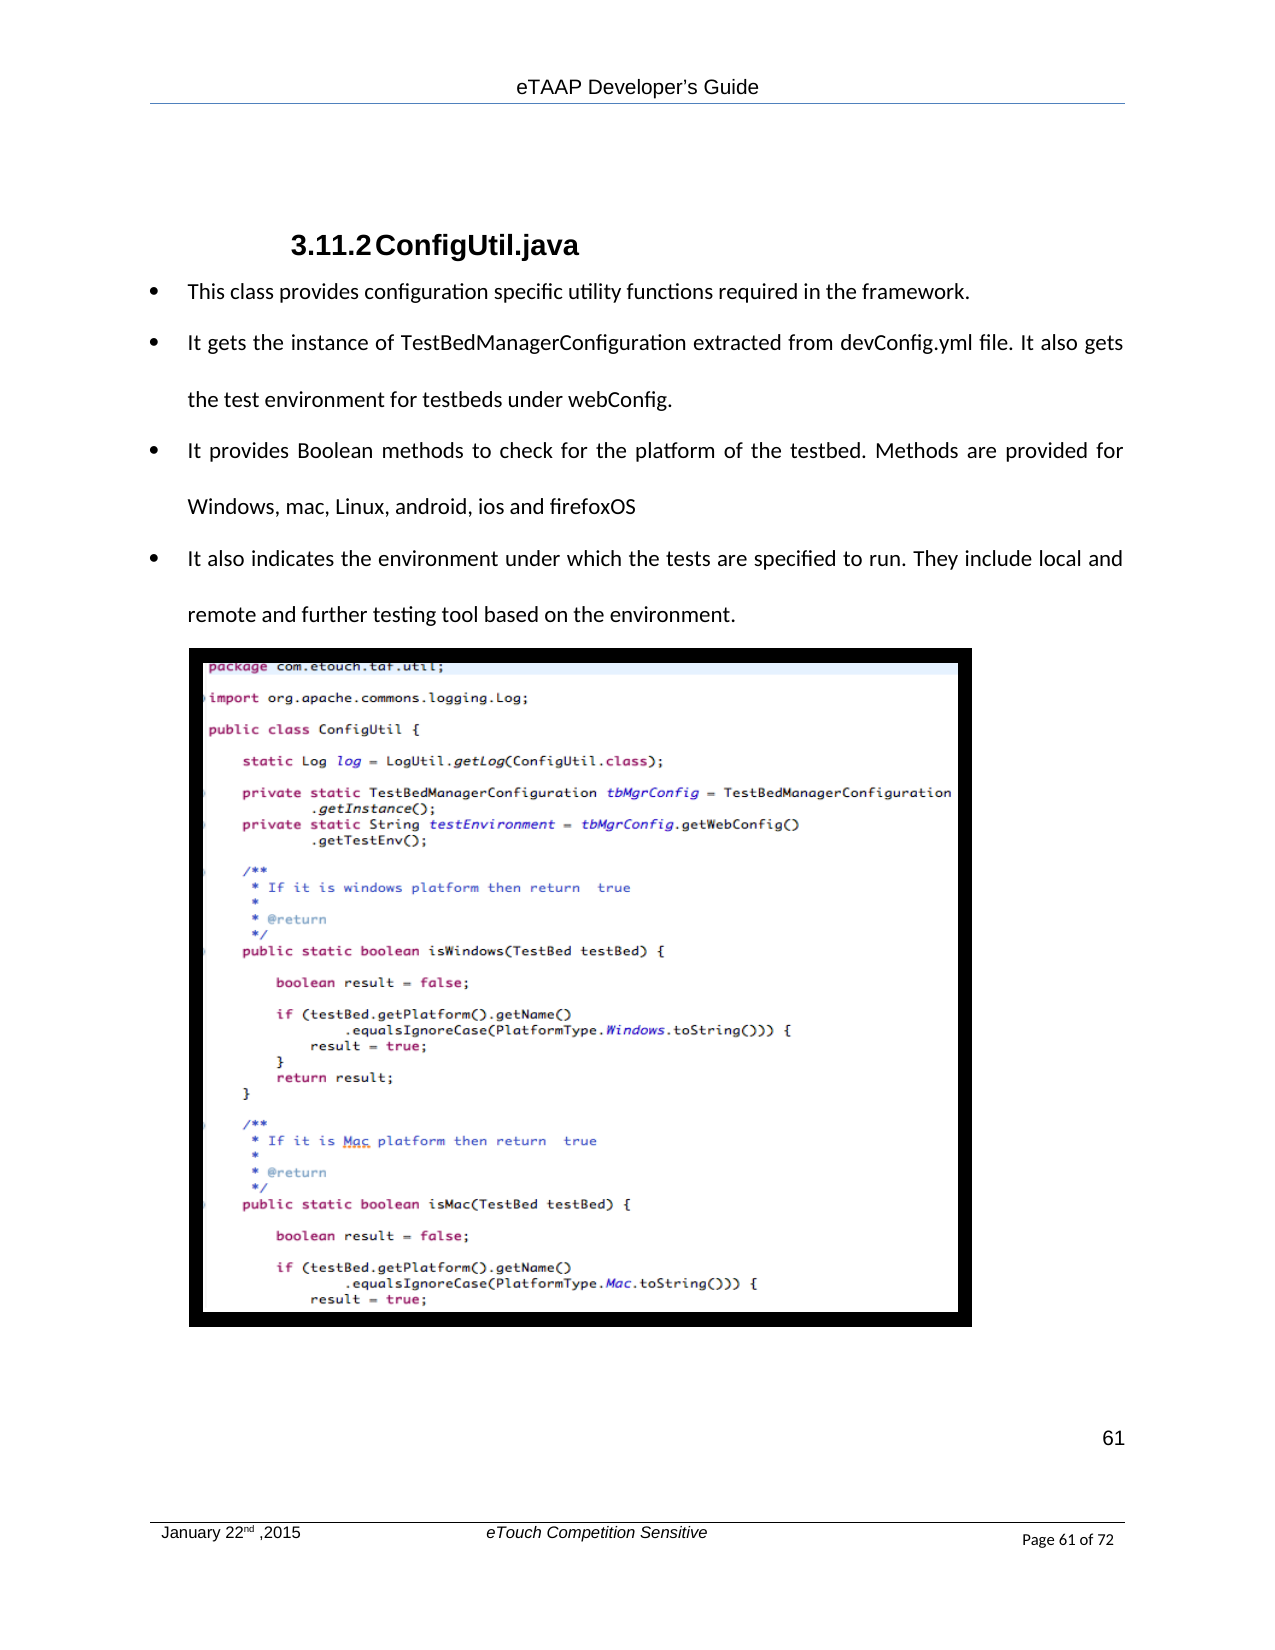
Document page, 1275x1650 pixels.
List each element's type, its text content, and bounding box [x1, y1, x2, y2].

list This class provides configuration specific utility functions required in the framework. [150, 272, 1125, 310]
list It gets the instance of TestBedManagerConfiguration extracted from devConfig.yml file. It also gets the test environment for testbeds under webConfig. [150, 324, 1125, 417]
subtitle ConfigUtil.java [291, 226, 1125, 264]
list It also indicates the environment under which the tests are specified to run. They include local and remote and further testing tool based on the environment. [150, 539, 1125, 633]
list It provides Boolean methods to check for the platform of the testbed. Methods are provided for Windows, mac, Linux, android, ios and firefoxOS [150, 431, 1125, 525]
picture [203, 663, 958, 1312]
